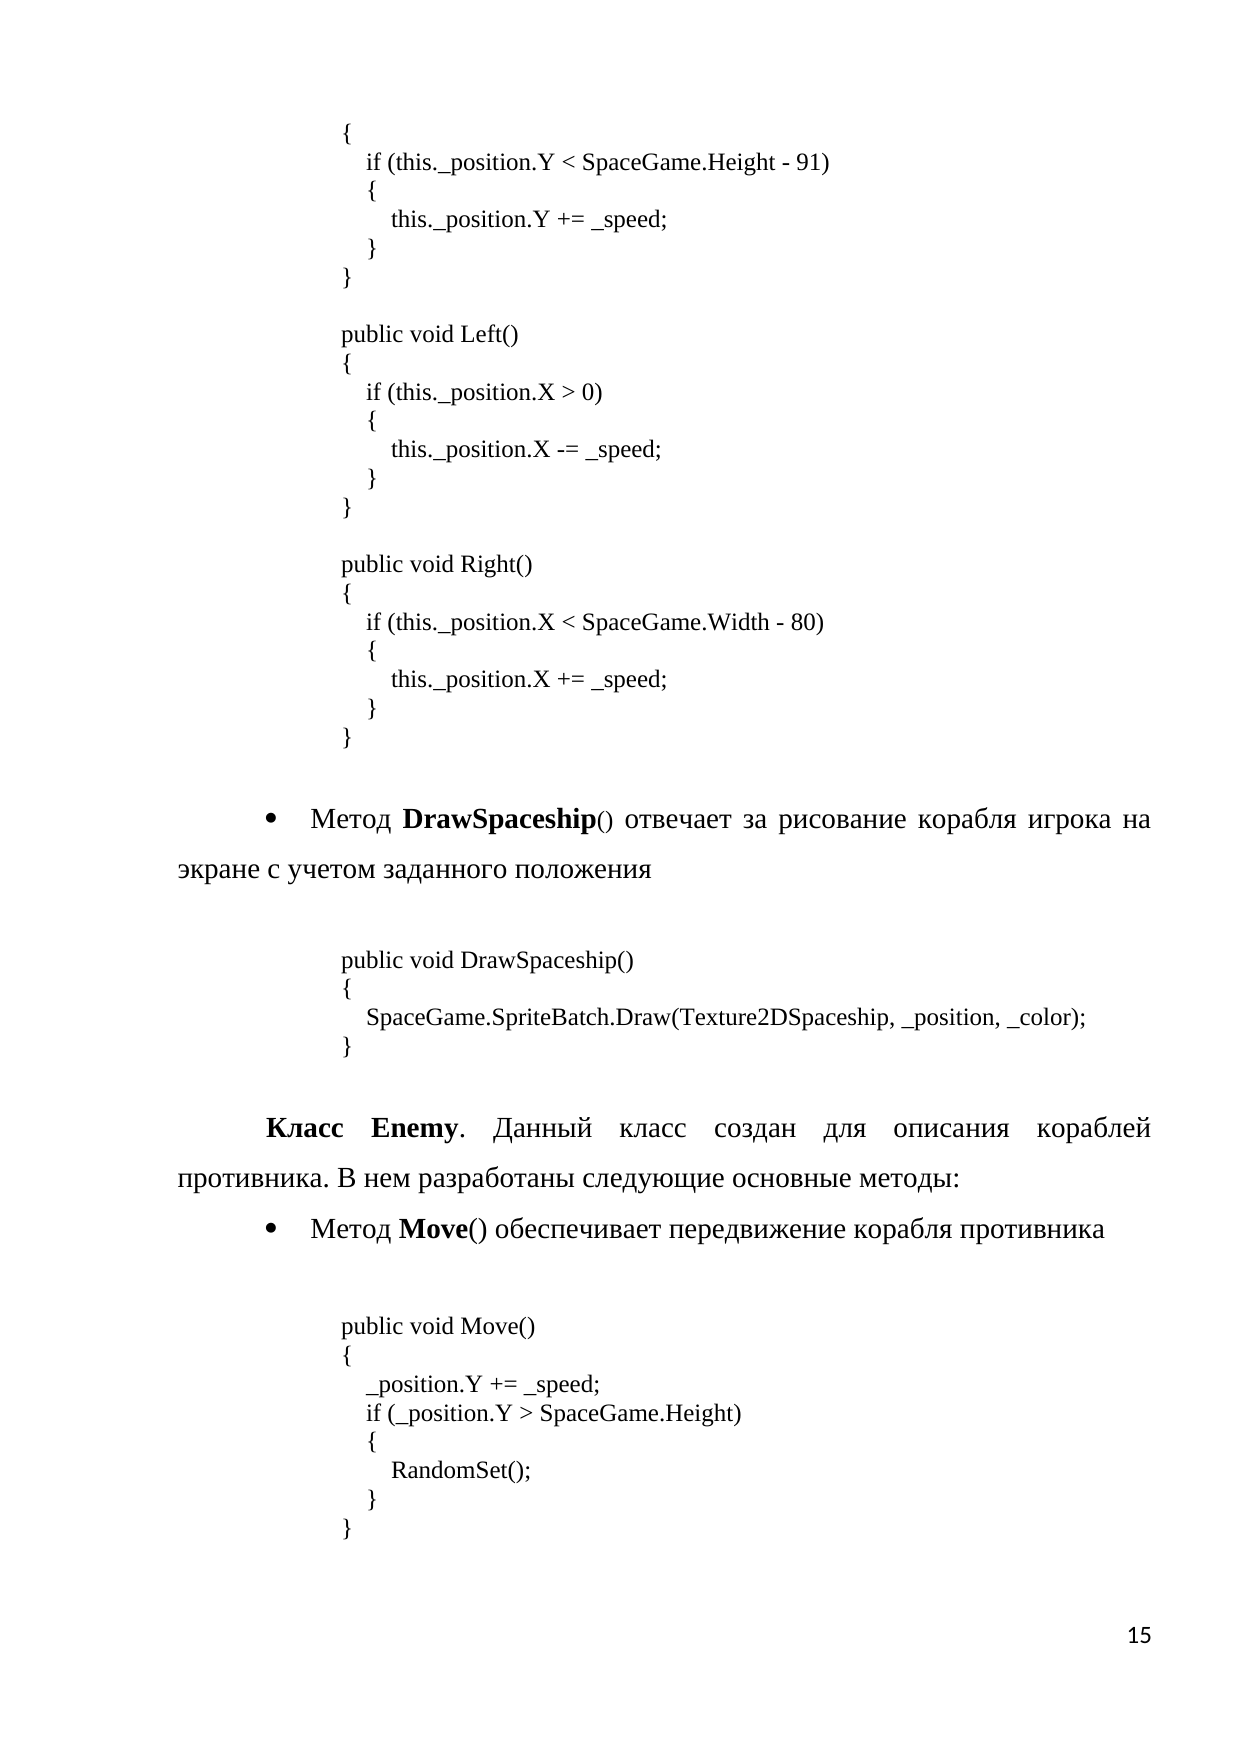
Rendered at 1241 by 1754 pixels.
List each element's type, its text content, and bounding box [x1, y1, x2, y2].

list if (this._position.Y < SpaceGame.Height - 91) [252, 147, 1152, 176]
list } [252, 693, 1152, 722]
list { [252, 406, 1152, 434]
list if (_position.Y > SpaceGame.Height) [252, 1398, 1152, 1426]
list SpaceGame.SpriteBatch.Draw(Texture2DSpaceship, _position, _color); [252, 1002, 1152, 1031]
list } [252, 1513, 1152, 1541]
list this._position.X -= _speed; [252, 434, 1152, 463]
list if (this._position.X < SpaceGame.Width - 80) [252, 607, 1152, 636]
list this._position.Y += _speed; [252, 204, 1152, 233]
list { [252, 176, 1152, 204]
list { [252, 636, 1152, 664]
list { [252, 118, 1152, 147]
list } [252, 1484, 1152, 1513]
list { [252, 1426, 1152, 1455]
list public void Move() [252, 1311, 1152, 1340]
list } [252, 262, 1152, 291]
list public void Right() [252, 549, 1152, 578]
list RandomSet(); [252, 1455, 1152, 1484]
list } [252, 463, 1152, 492]
list } [252, 233, 1152, 262]
list _position.Y += _speed; [252, 1369, 1152, 1398]
list { [252, 578, 1152, 607]
list Метод DrawSpaceship() отвечает за рисование корабля игрока на экране с учетом заданного положения [177, 801, 1152, 885]
list { [252, 973, 1152, 1002]
list Класс Enemy. Данный класс создан для описания кораблей противника. В нем разработаны следующие основные методы: [177, 1110, 1152, 1194]
list } [252, 492, 1152, 521]
list Метод Move() обеспечивает передвижение корабля противника [177, 1211, 1152, 1244]
list if (this._position.X > 0) [252, 377, 1152, 406]
list } [252, 722, 1152, 751]
list } [252, 1031, 1152, 1060]
list this._position.X += _speed; [252, 664, 1152, 693]
list public void DrawSpaceship() [252, 945, 1152, 973]
list public void Left() [252, 319, 1152, 348]
list { [252, 348, 1152, 377]
list { [252, 1340, 1152, 1369]
